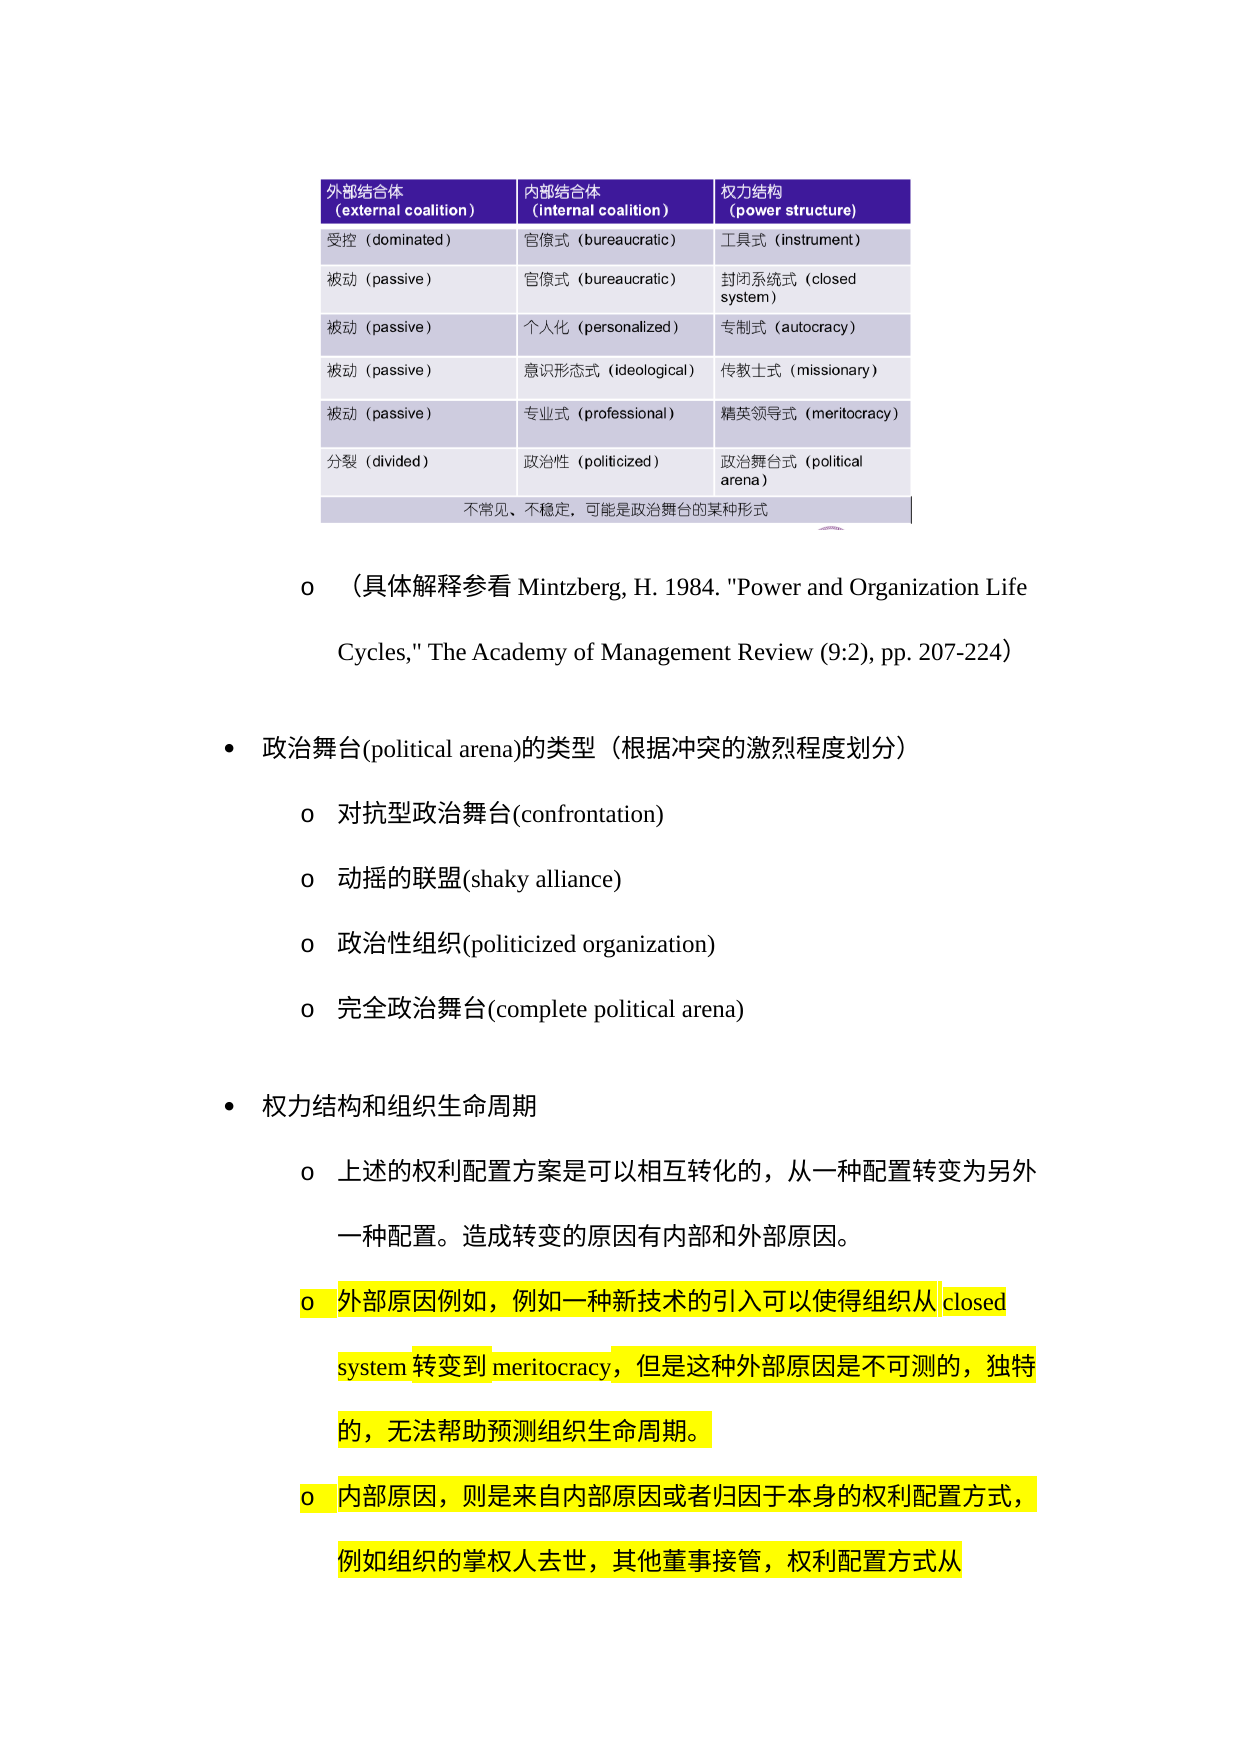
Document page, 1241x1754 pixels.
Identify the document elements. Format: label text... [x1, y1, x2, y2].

list 政治性组织(politicized organization) [300, 909, 1053, 974]
list （具体解释参看Mintzberg, H. 1984. "Power and Organization Life Cycles," The Academy of Management Review (9:2), pp. 207-224） [300, 552, 1053, 682]
list 上述的权利配置方案是可以相互转化的，从一种配置转变为另外一种配置。造成转变的原因有内部和外部原因。 [300, 1137, 1053, 1267]
list 完全政治舞台(complete political arena) [300, 974, 1053, 1039]
list 政治舞台(political arena)的类型（根据冲突的激烈程度划分） [225, 714, 1053, 779]
picture [316, 162, 925, 530]
list 权力结构和组织生命周期 [225, 1072, 1053, 1137]
list 对抗型政治舞台(confrontation) [300, 779, 1053, 844]
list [300, 1462, 1053, 1592]
list 外部原因例如，例如一种新技术的引入可以使得组织从closed system转变到meritocracy，但是这种外部原因是不可测的，独特的，无法帮助预测组织生命周期。 [300, 1267, 1053, 1462]
list 动摇的联盟(shaky alliance) [300, 844, 1053, 909]
